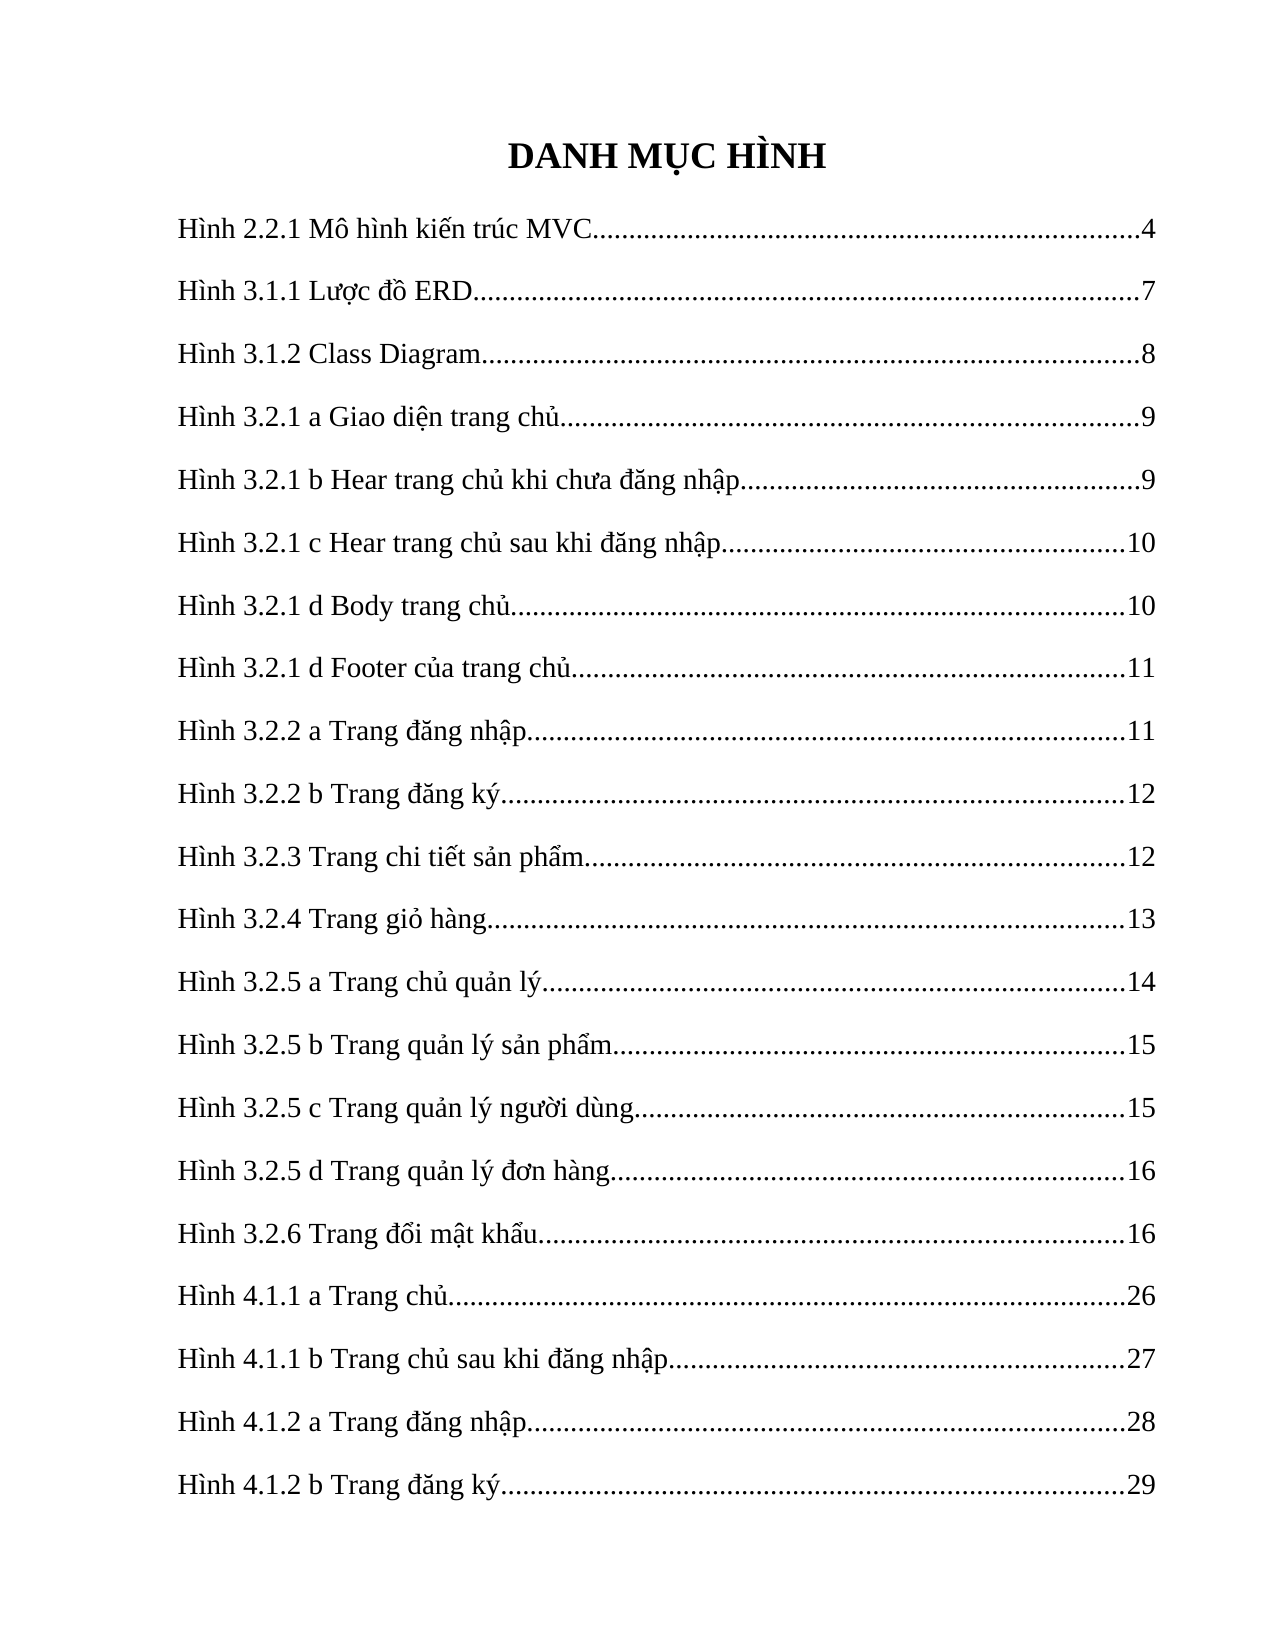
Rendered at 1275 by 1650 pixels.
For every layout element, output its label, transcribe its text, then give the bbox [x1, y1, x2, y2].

text Hình 3.2.1 d Footer của trang chủ 11 [177, 650, 1157, 684]
text Hình 4.1.1 b Trang chủ sau khi đăng nhập 27 [177, 1341, 1157, 1375]
text Hình 4.1.2 b Trang đăng ký 29 [177, 1467, 1157, 1501]
text Hình 3.2.3 Trang chi tiết sản phẩm 12 [177, 839, 1157, 872]
text Hình 4.1.2 a Trang đăng nhập 28 [177, 1404, 1157, 1438]
text Hình 3.2.5 c Trang quản lý người dùng 15 [177, 1090, 1157, 1124]
text Hình 3.2.1 c Hear trang chủ sau khi đăng nhập 10 [177, 525, 1157, 558]
text Hình 3.2.5 d Trang quản lý đơn hàng 16 [177, 1153, 1157, 1186]
text Hình 3.1.2 Class Diagram 8 [177, 336, 1157, 370]
text Hình 3.2.4 Trang giỏ hàng 13 [177, 902, 1157, 935]
text Hình 3.1.1 Lược đồ ERD 7 [177, 273, 1157, 307]
text Hình 3.2.1 a Giao diện trang chủ 9 [177, 399, 1157, 433]
text Hình 4.1.1 a Trang chủ 26 [177, 1278, 1157, 1312]
text Hình 3.2.2 b Trang đăng ký 12 [177, 776, 1157, 809]
text Hình 3.2.1 d Body trang chủ 10 [177, 588, 1157, 621]
text Hình 3.2.2 a Trang đăng nhập 11 [177, 713, 1157, 747]
text DANH MỤC HÌNH [177, 133, 1157, 177]
text Hình 2.2.1 Mô hình kiến trúc MVC 4 [177, 211, 1157, 244]
text Hình 3.2.5 b Trang quản lý sản phẩm 15 [177, 1027, 1157, 1061]
text Hình 3.2.1 b Hear trang chủ khi chưa đăng nhập 9 [177, 462, 1157, 496]
text Hình 3.2.5 a Trang chủ quản lý 14 [177, 964, 1157, 998]
text Hình 3.2.6 Trang đổi mật khẩu 16 [177, 1216, 1157, 1249]
